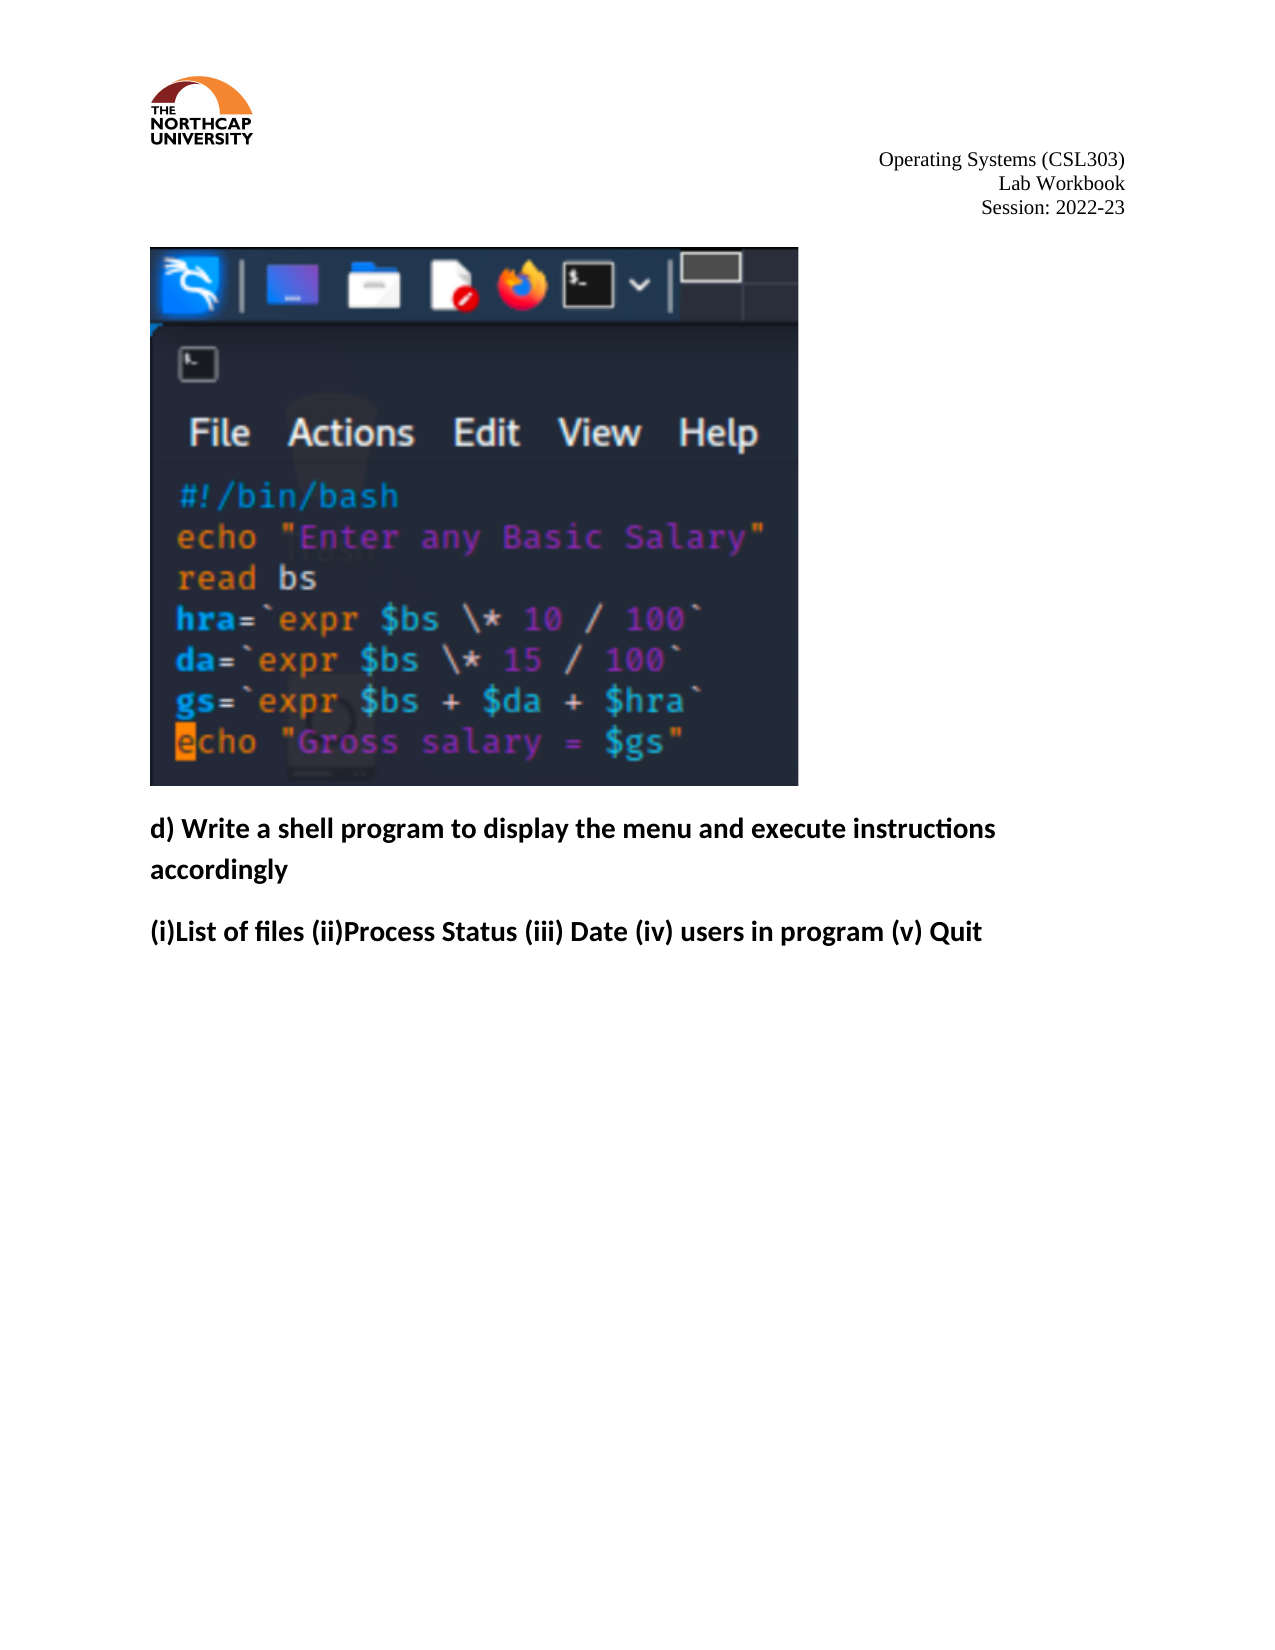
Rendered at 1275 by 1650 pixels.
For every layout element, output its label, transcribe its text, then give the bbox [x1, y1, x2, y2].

text d) Write a shell program to display the menu and execute instructions accordingly [150, 811, 1125, 887]
text (i)List of files (ii)Process Status (iii) Date (iv) users in program (v) Quit [150, 913, 1125, 949]
picture [150, 75, 254, 147]
picture [150, 247, 799, 786]
